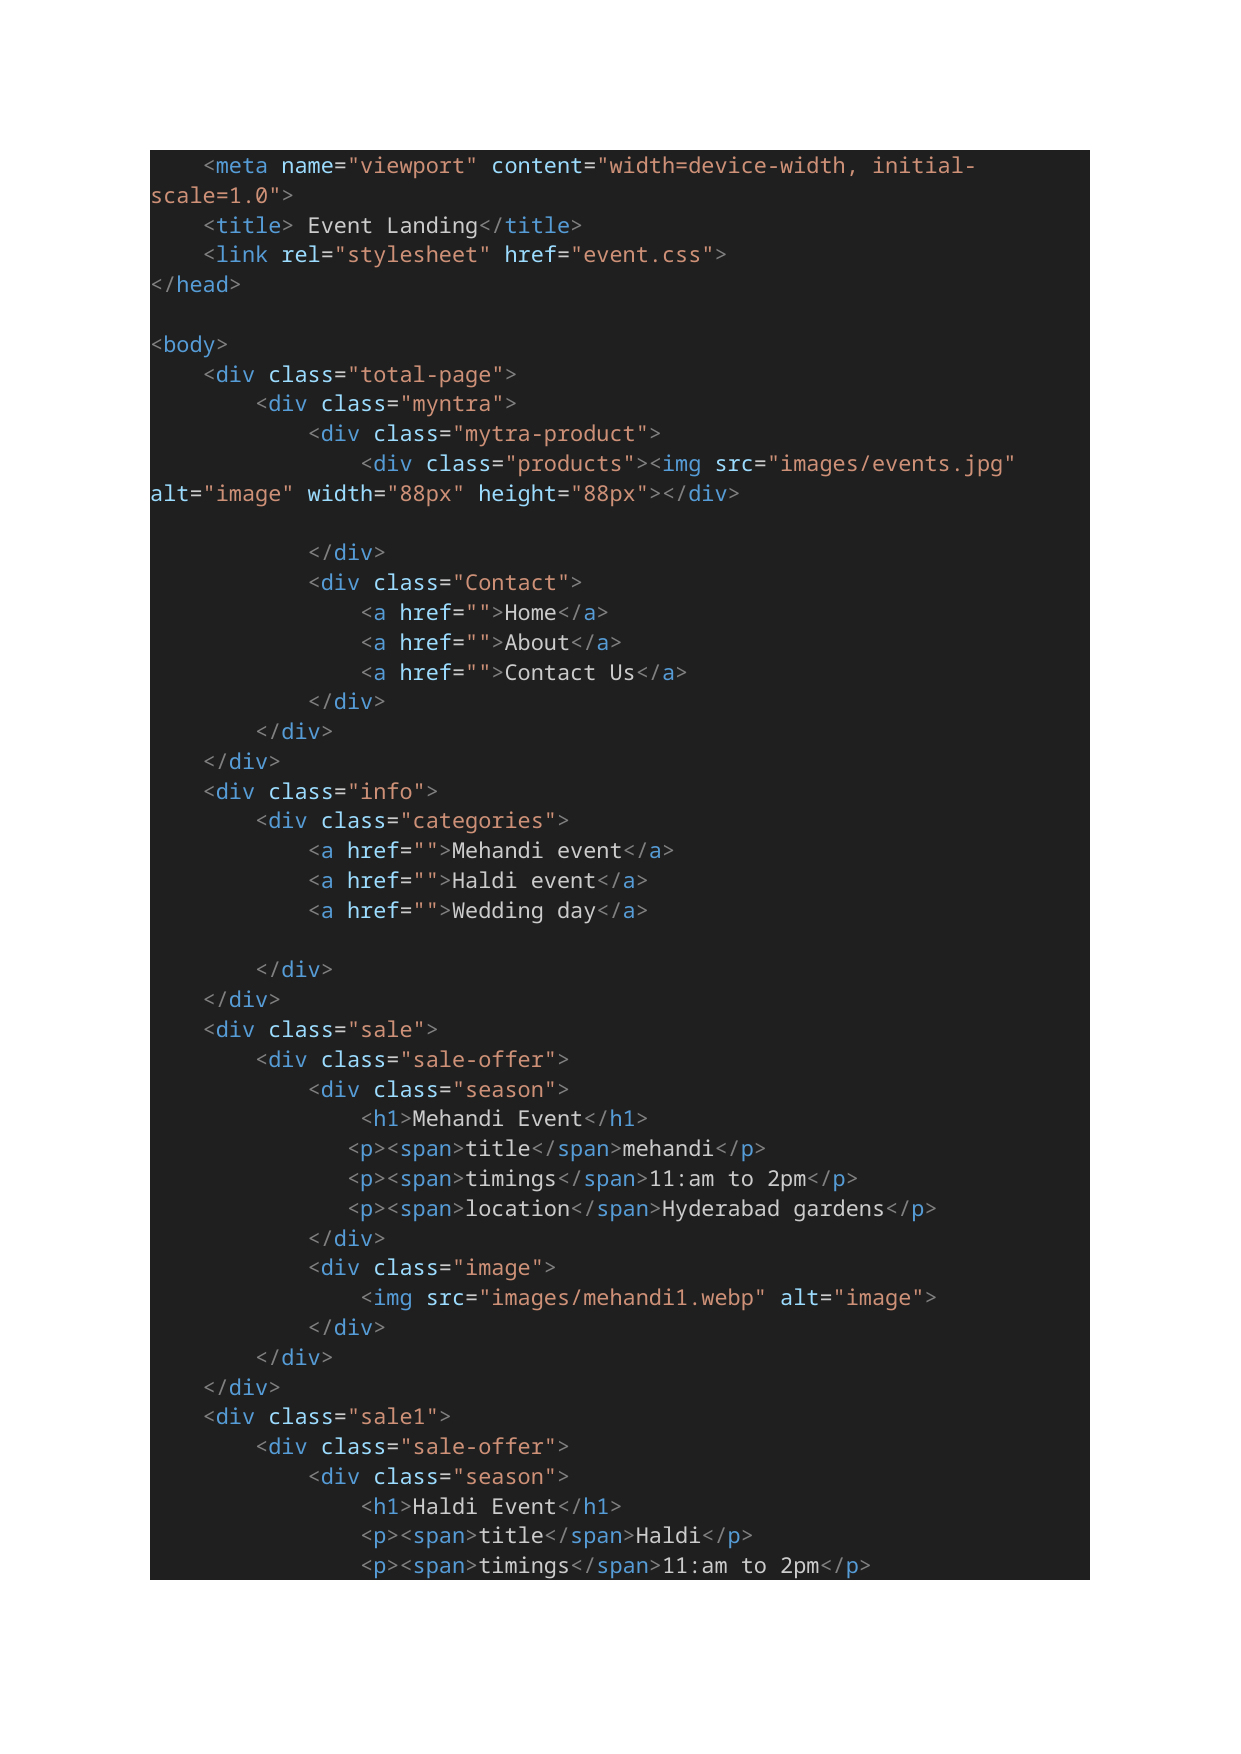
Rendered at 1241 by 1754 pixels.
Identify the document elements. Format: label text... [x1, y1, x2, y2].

text <p><span>timings</span>11:am to 2pm</p> [150, 1163, 1090, 1193]
text <a href="">Wedding day</a> [150, 895, 1090, 924]
text <div class="season"> [150, 1461, 1090, 1491]
text <div class="sale-offer"> [150, 1044, 1090, 1073]
text <body> [150, 329, 1090, 358]
text <p><span>title</span>Haldi</p> [150, 1520, 1090, 1550]
text <a href="">Haldi event</a> [150, 865, 1090, 895]
text <div class="image"> [150, 1252, 1090, 1282]
text <a href="">About</a> [150, 627, 1090, 656]
text </div> [150, 954, 1090, 984]
text <p><span>location</span>Hyderabad gardens</p> [150, 1193, 1090, 1222]
text <div class="info"> [150, 776, 1090, 805]
text <div class="season"> [150, 1073, 1090, 1103]
text </div> [150, 1312, 1090, 1342]
text <p><span>title</span>mehandi</p> [150, 1133, 1090, 1163]
text <div class="products"><img src="images/events.jpg" alt="image" width="88px" height="88px"></div> [150, 448, 1090, 507]
text </div> [150, 1371, 1090, 1401]
text <h1>Mehandi Event</h1> [150, 1103, 1090, 1133]
text <meta name="viewport" content="width=device-width, initial-scale=1.0"> [150, 150, 1090, 209]
text </div> [150, 746, 1090, 776]
text <a href="">Contact Us</a> [150, 656, 1090, 686]
text <a href="">Mehandi event</a> [150, 835, 1090, 865]
text <div class="mytra-product"> [150, 418, 1090, 448]
text <link rel="stylesheet" href="event.css"> [150, 239, 1090, 269]
text <a href="">Home</a> [150, 597, 1090, 627]
text </div> [150, 537, 1090, 567]
text <div class="myntra"> [150, 388, 1090, 418]
text <img src="images/mehandi1.webp" alt="image"> [150, 1282, 1090, 1312]
text <div class="categories"> [150, 805, 1090, 835]
text <p><span>timings</span>11:am to 2pm</p> [150, 1550, 1090, 1580]
text <div class="sale"> [150, 1014, 1090, 1044]
text </div> [150, 1342, 1090, 1371]
text <h1>Haldi Event</h1> [150, 1491, 1090, 1520]
text </div> [150, 984, 1090, 1014]
text </div> [150, 1222, 1090, 1252]
text </head> [150, 269, 1090, 299]
text <div class="Contact"> [150, 567, 1090, 597]
text </div> [150, 686, 1090, 716]
text <title> Event Landing</title> [150, 209, 1090, 239]
text <div class="sale-offer"> [150, 1431, 1090, 1461]
text </div> [150, 716, 1090, 746]
text <div class="total-page"> [150, 358, 1090, 388]
text <div class="sale1"> [150, 1401, 1090, 1431]
